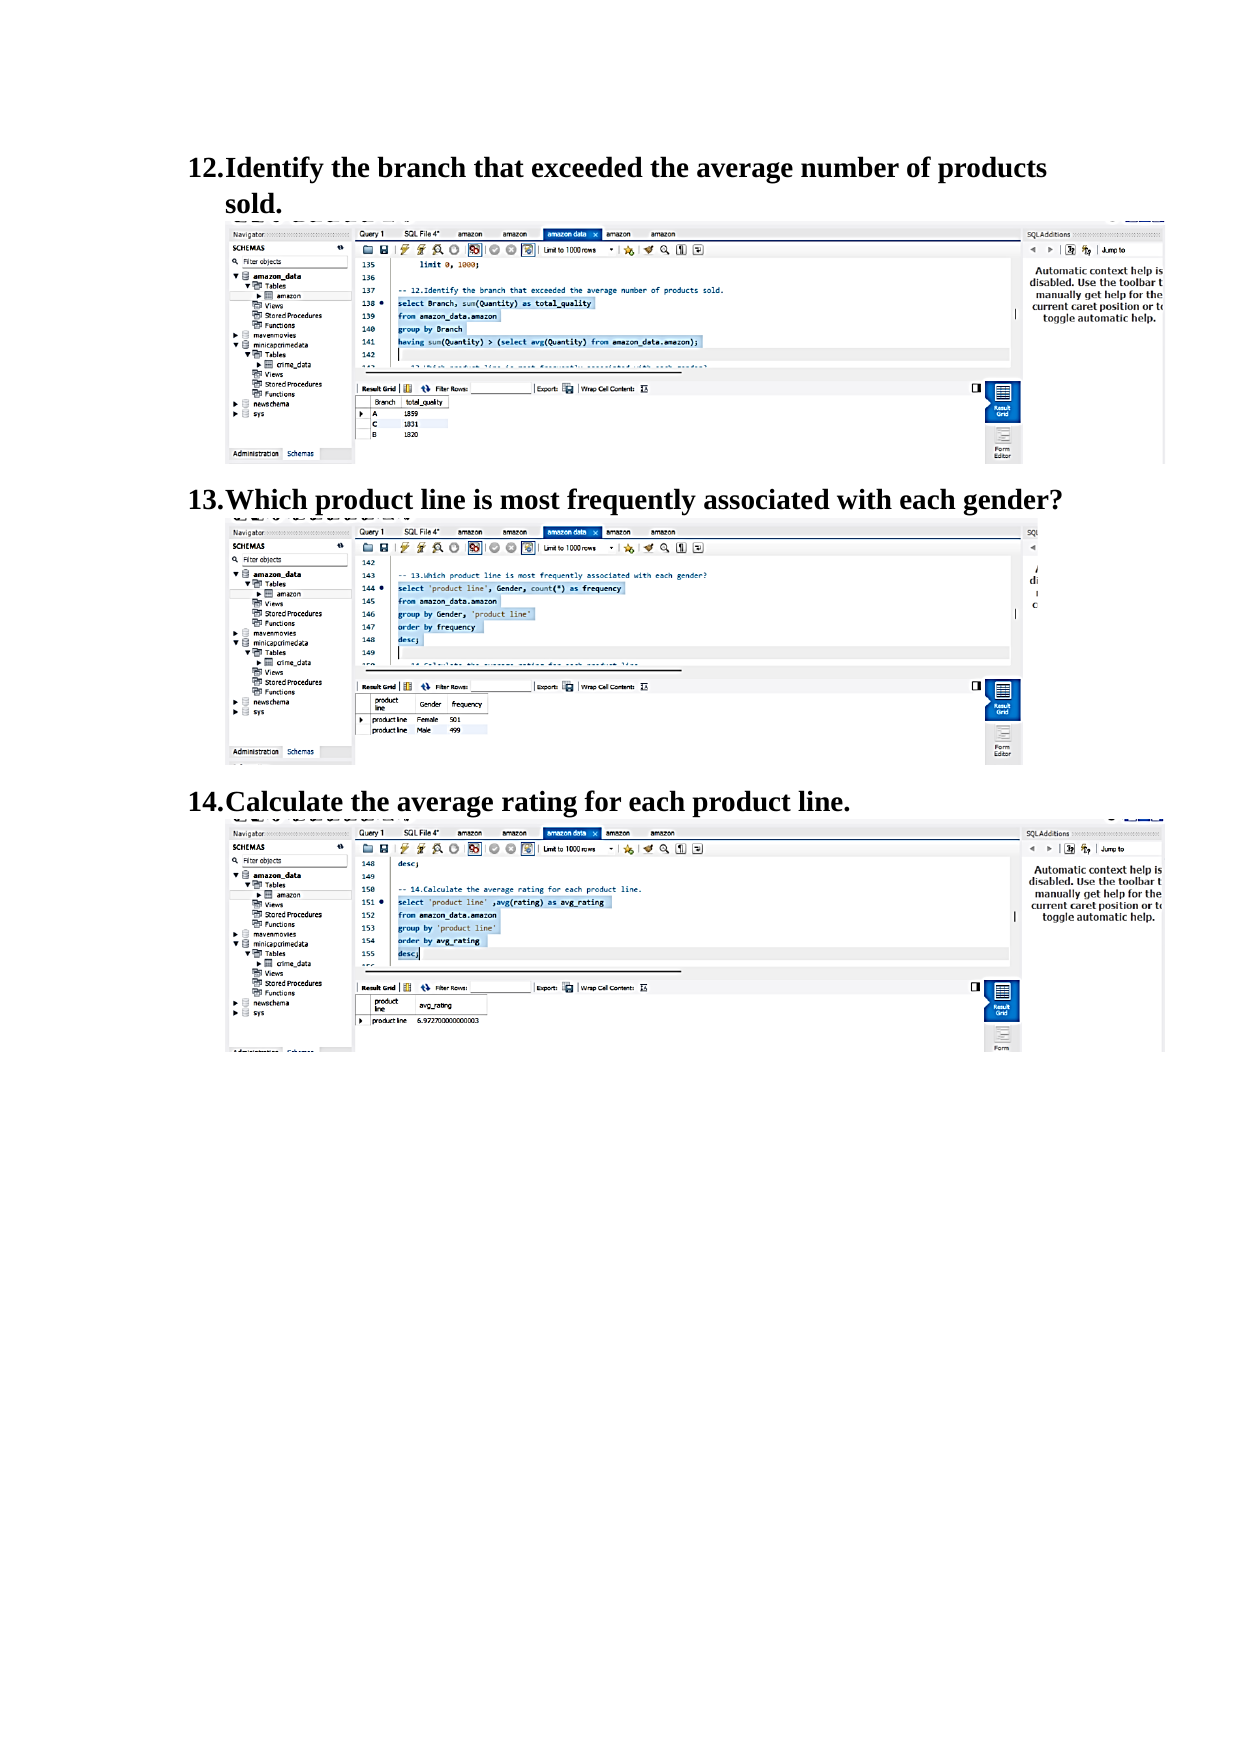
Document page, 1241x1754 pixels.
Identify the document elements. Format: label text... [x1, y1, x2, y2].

picture [225, 518, 1038, 765]
picture [225, 819, 1165, 1052]
picture [225, 221, 1166, 464]
